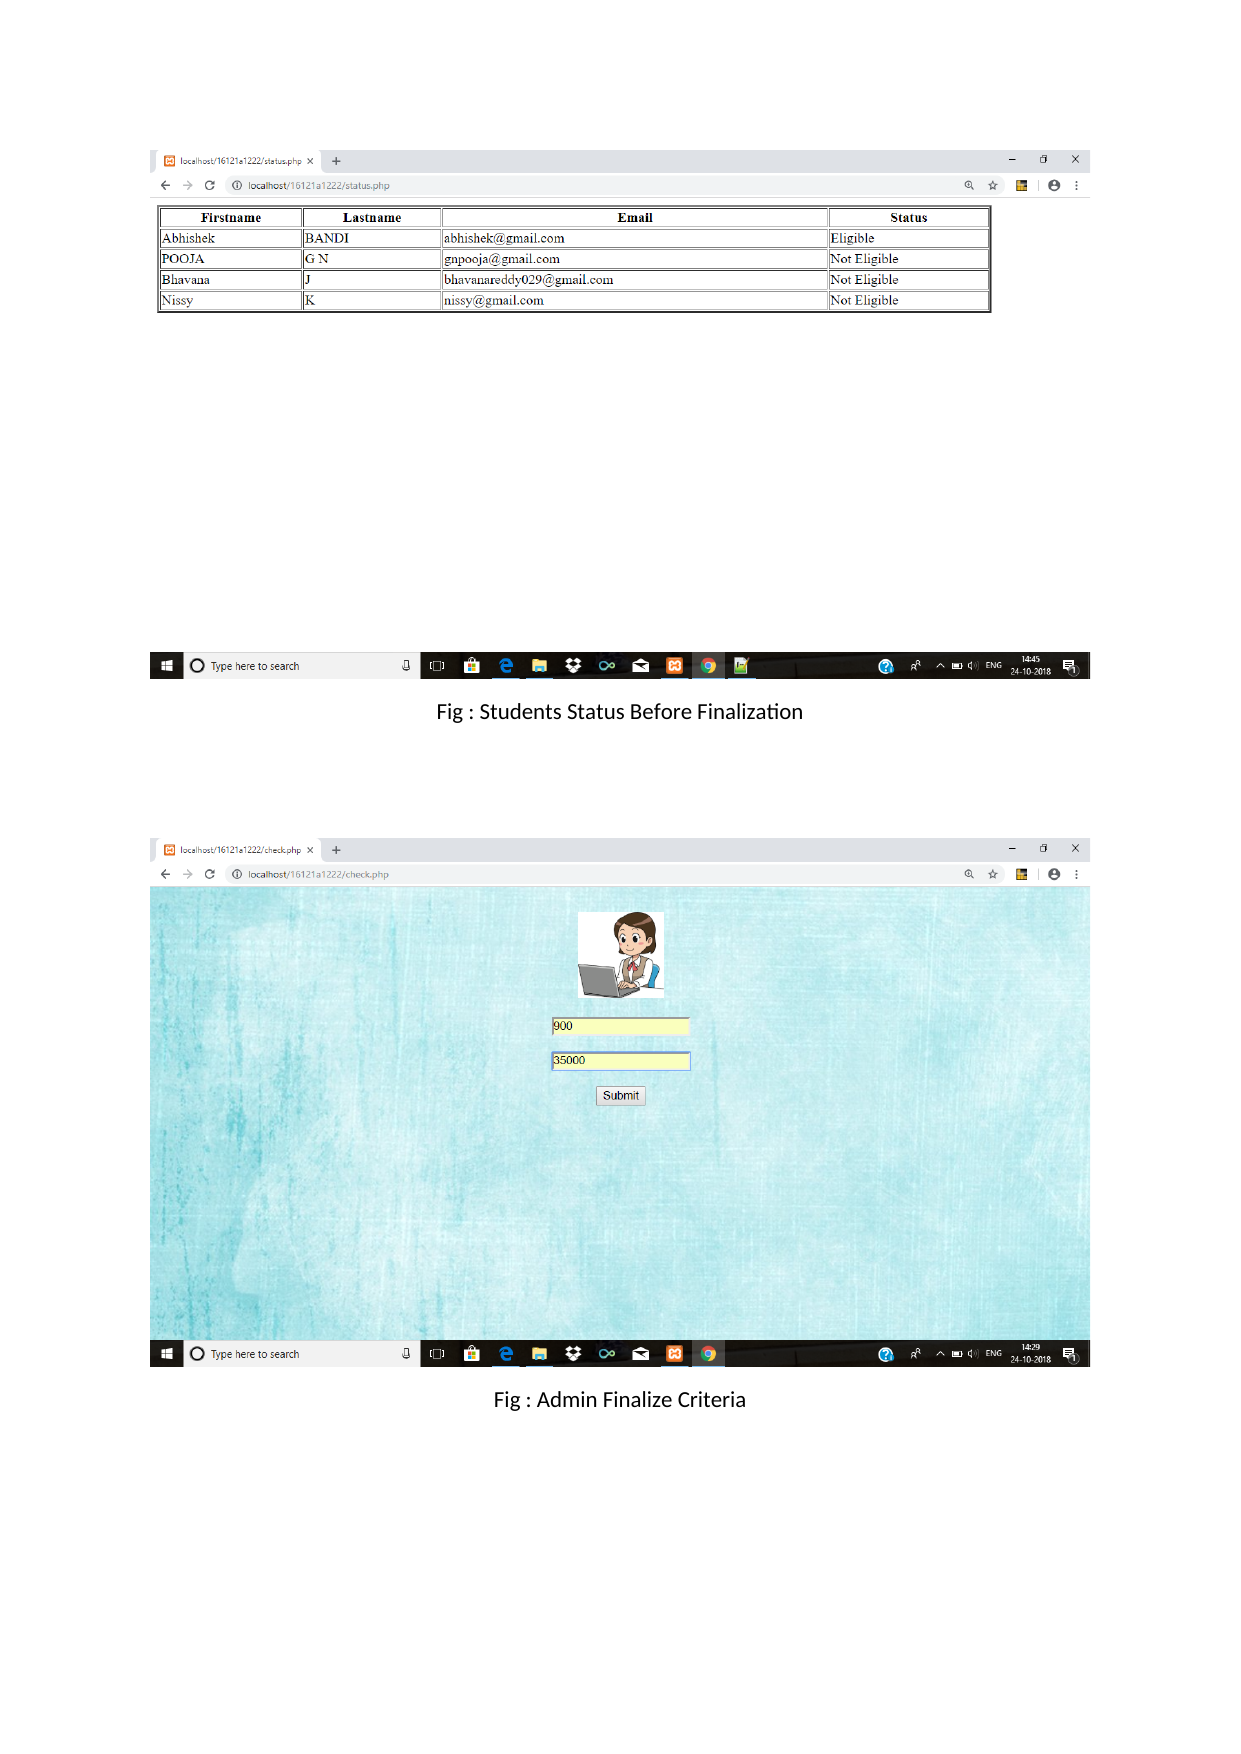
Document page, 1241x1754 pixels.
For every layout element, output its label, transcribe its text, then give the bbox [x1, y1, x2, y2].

picture [150, 838, 1091, 1367]
text Fig : Students Status Before Finalization [150, 697, 1090, 726]
text Fig : Admin Finalize Criteria [150, 1386, 1090, 1414]
picture [150, 150, 1091, 679]
